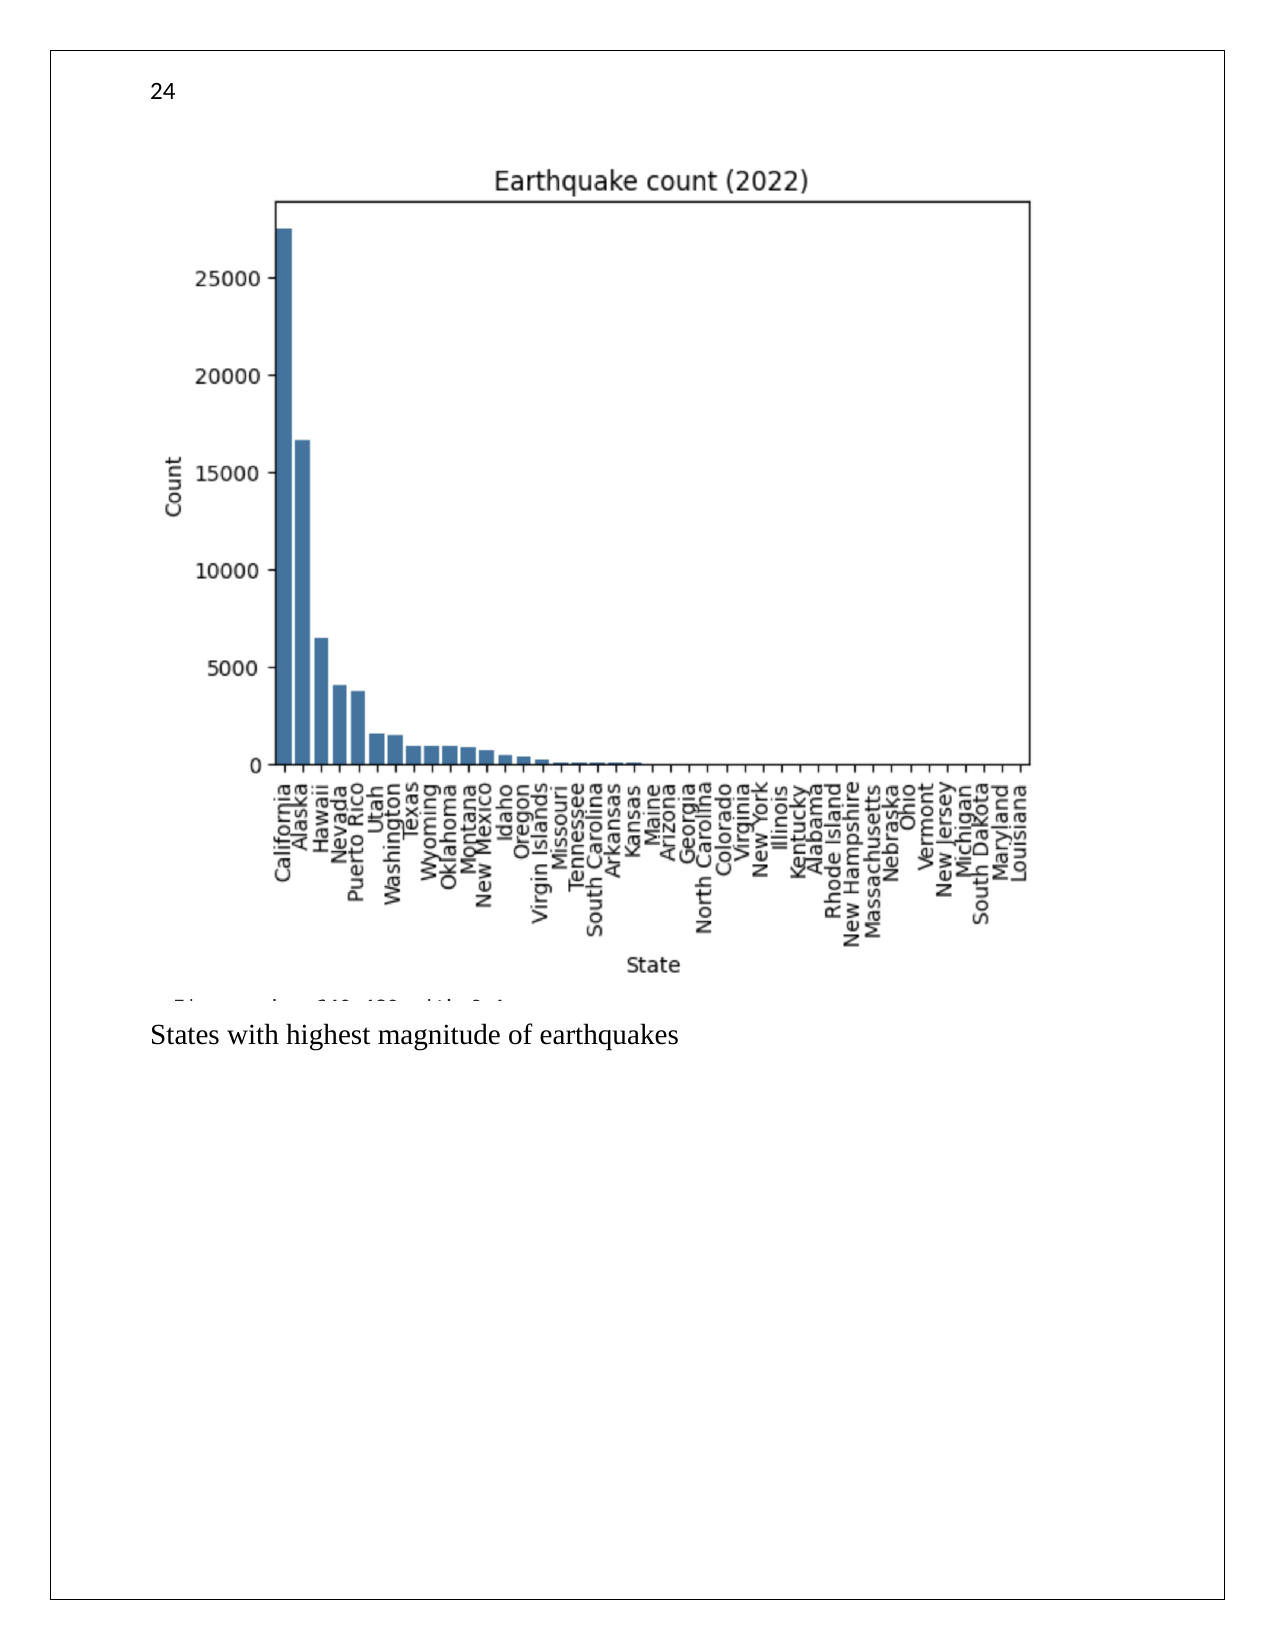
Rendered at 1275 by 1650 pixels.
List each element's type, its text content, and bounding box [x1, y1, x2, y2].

text Original and changed valuesState vs countStates count on a log scaleEarthquake count in year 2022States with highest magnitude of earthquakesStates with less number of earthquakesSeverity of earthquakes comparedEarthquakes in Alaska earthquakesAverage and other metrics of California earthquake Alaska seismic eventsSaved png files into d3 from jupyter hub [150, 1001, 1125, 1051]
picture [150, 150, 1125, 1001]
